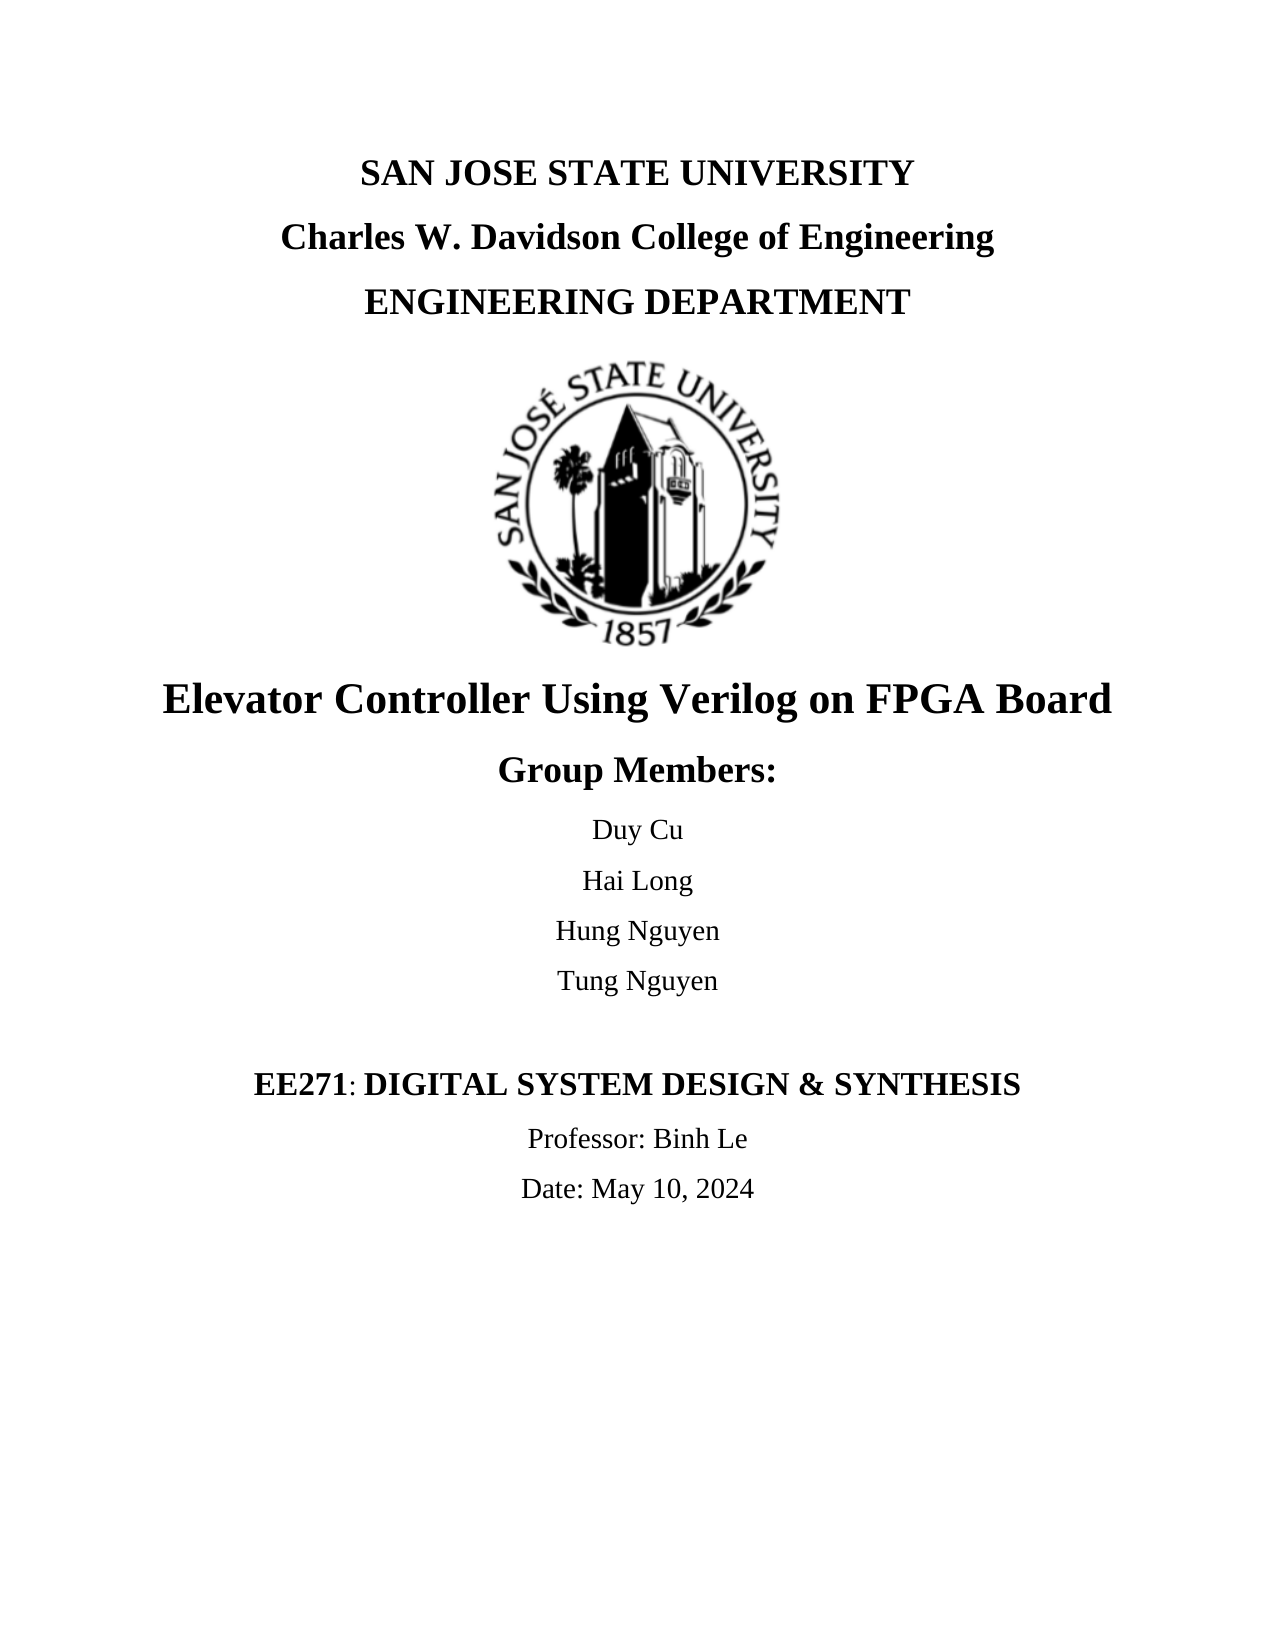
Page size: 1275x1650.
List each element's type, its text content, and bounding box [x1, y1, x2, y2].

text EE271: DIGITAL SYSTEM DESIGN & SYNTHESIS [150, 1064, 1125, 1102]
text Tung Nguyen [150, 963, 1125, 997]
text ENGINEERING DEPARTMENT [150, 279, 1125, 322]
picture [467, 344, 808, 659]
text Professor: Binh Le [150, 1121, 1125, 1155]
text Duy Cu [150, 812, 1125, 846]
text Charles W. Davidson College of Engineering [150, 215, 1125, 258]
text Date: May 10, 2024 [150, 1172, 1125, 1205]
text Hai Long [150, 863, 1125, 896]
text Hung Nguyen [150, 913, 1125, 946]
text SAN JOSE STATE UNIVERSITY [150, 150, 1125, 193]
text Elevator Controller Using Verilog on FPGA Board [150, 672, 1125, 722]
text Group Members: [150, 748, 1125, 791]
